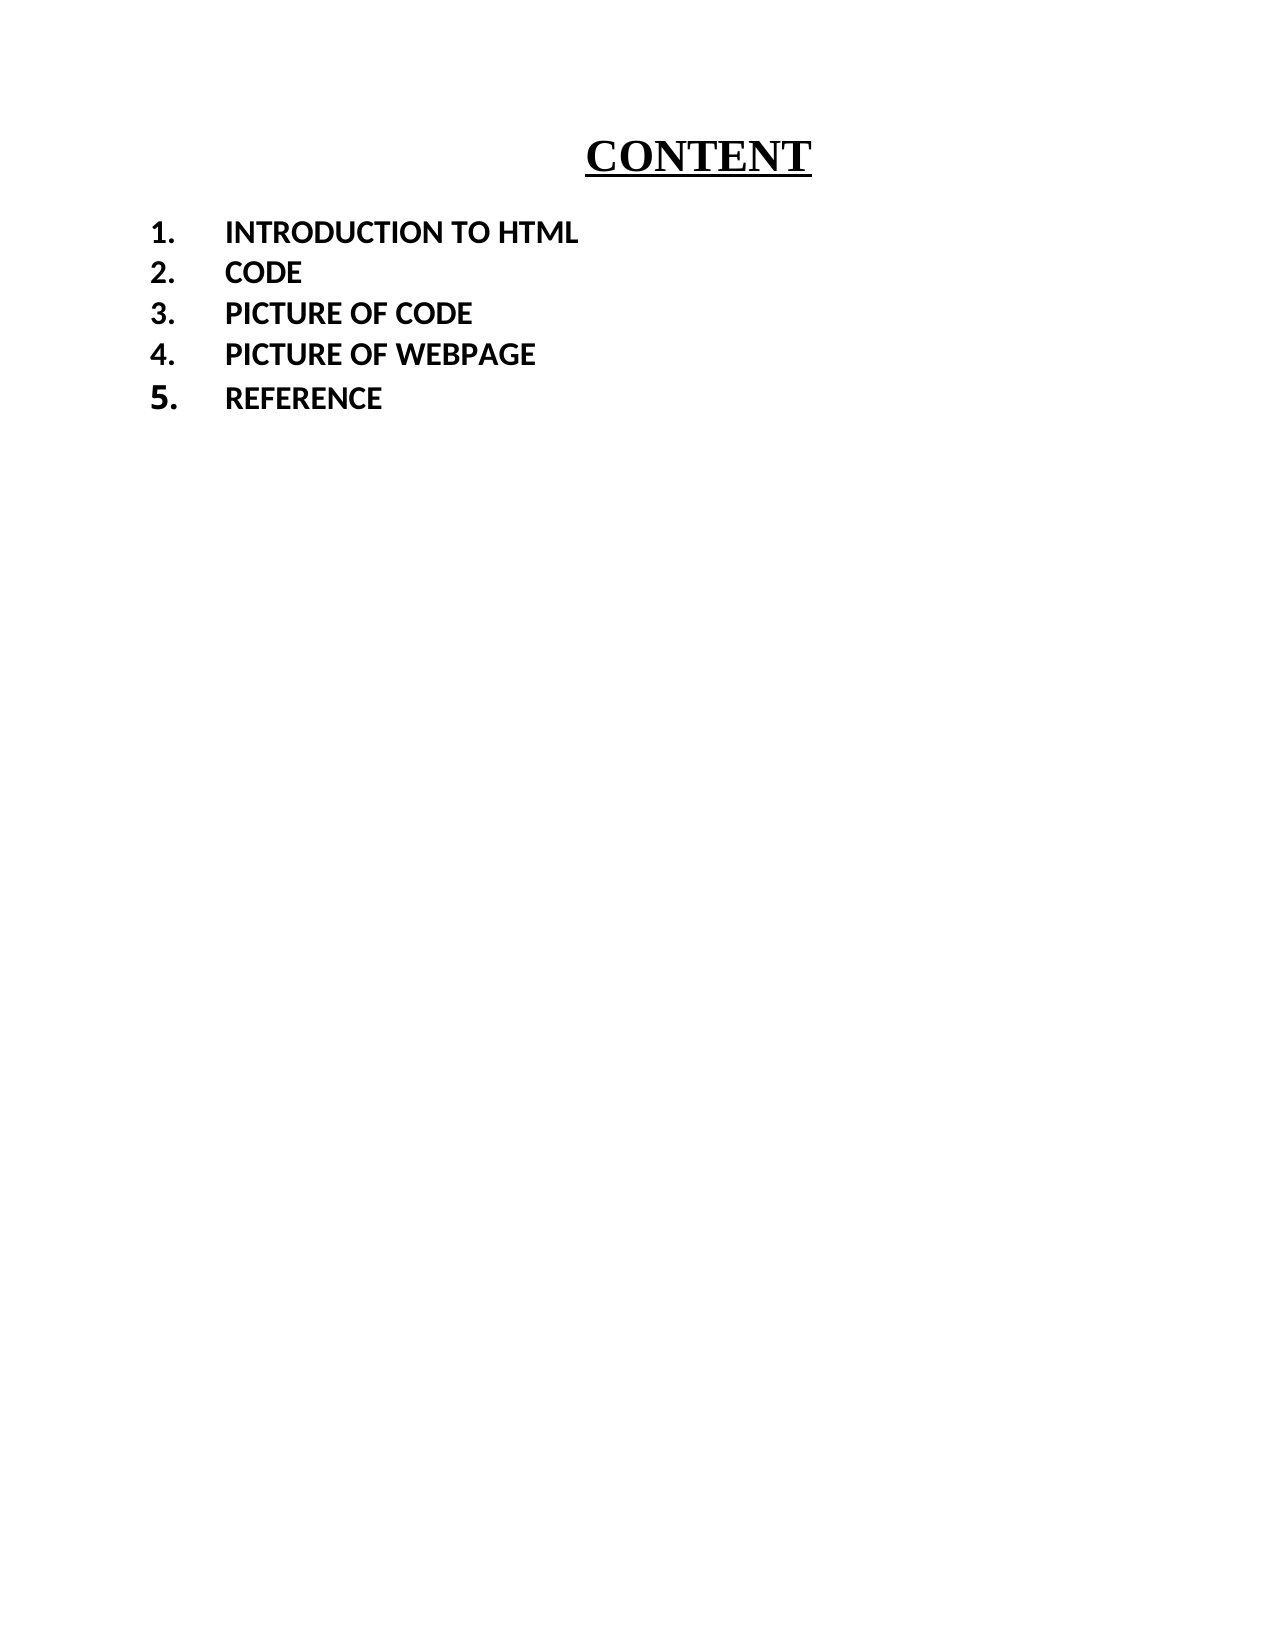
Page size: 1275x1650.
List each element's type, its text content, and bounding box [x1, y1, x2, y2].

list PICTURE OF CODE [150, 292, 1172, 333]
list INTRODUCTION TO HTML [150, 211, 1172, 251]
list REFERENCE [150, 374, 1172, 419]
list PICTURE OF WEBPAGE [150, 333, 1172, 374]
text CONTENT [150, 129, 1172, 182]
list CODE [150, 251, 1172, 292]
